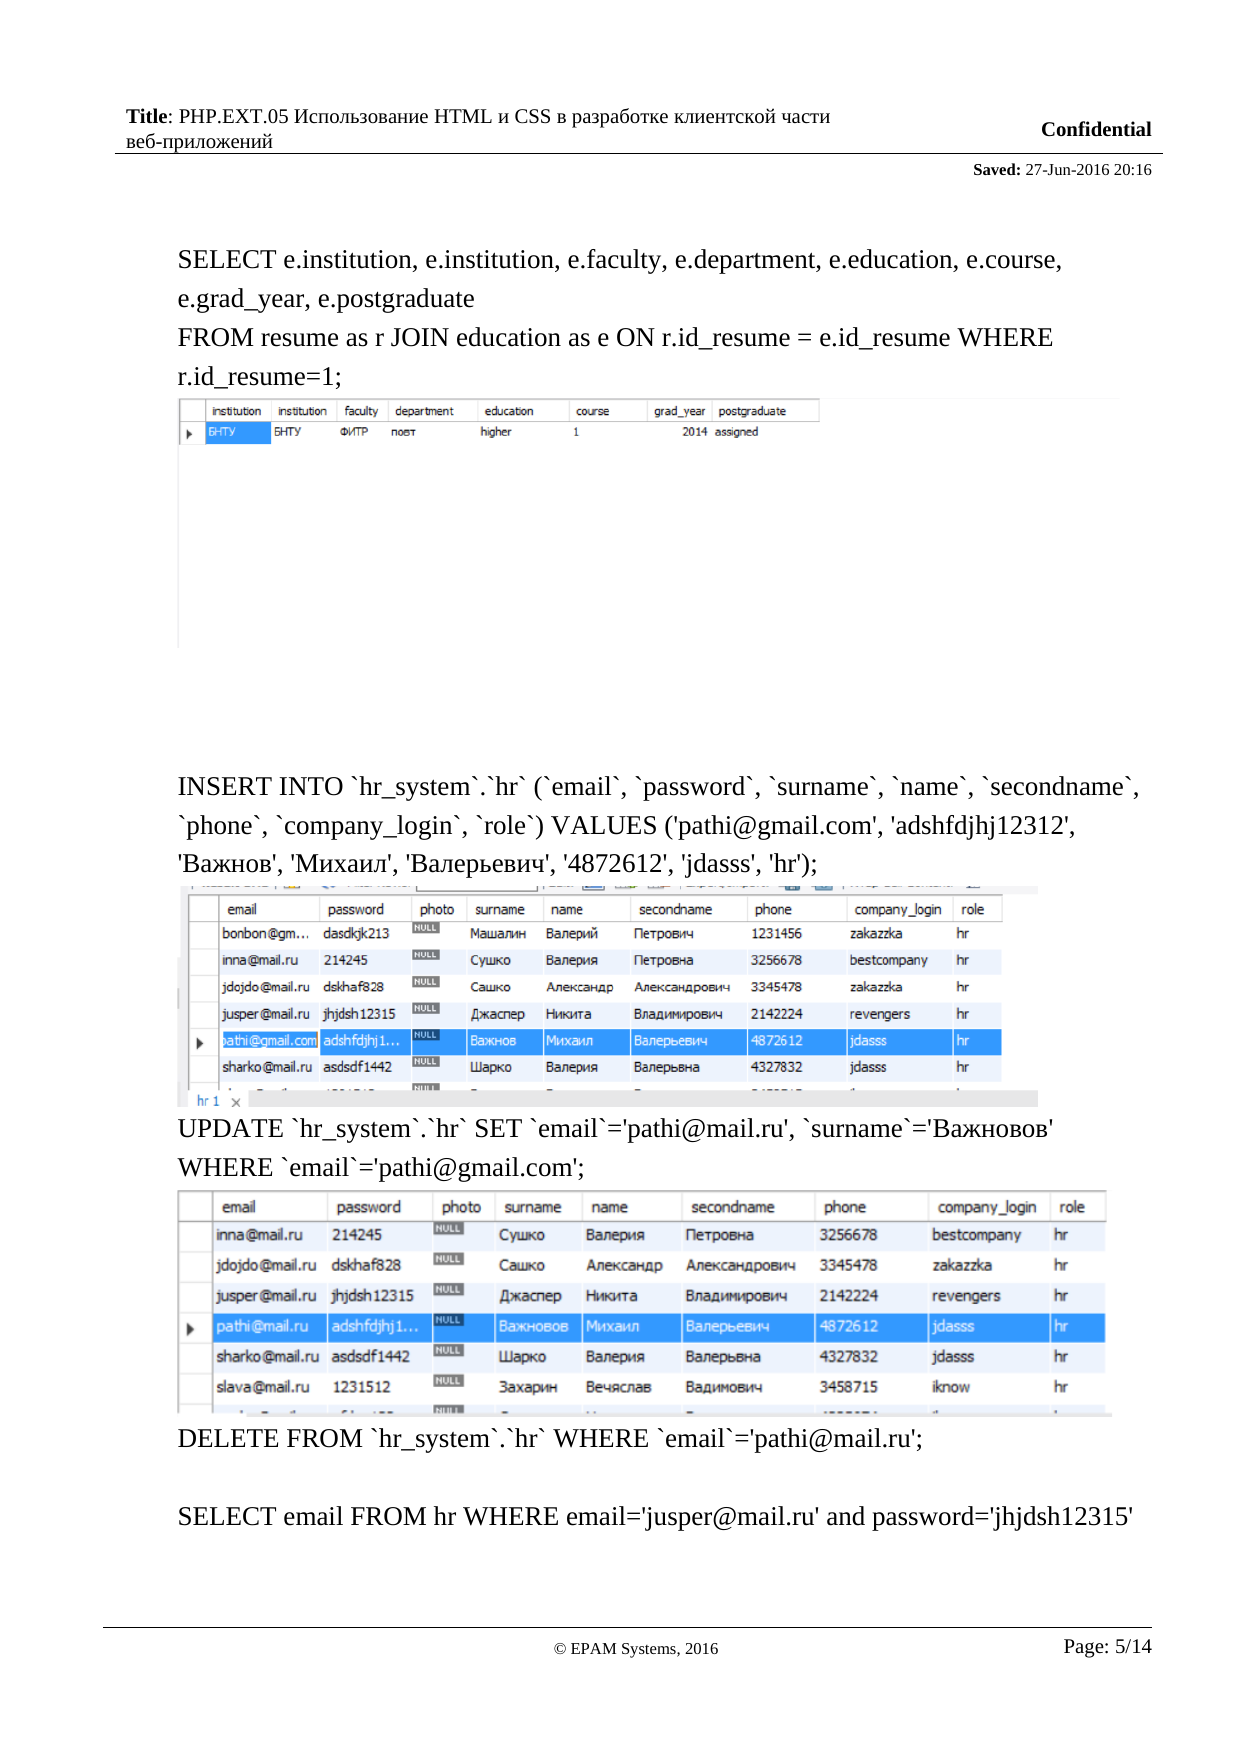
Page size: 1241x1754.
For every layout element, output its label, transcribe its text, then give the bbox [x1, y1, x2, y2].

text SELECT e.institution, e.institution, e.faculty, e.department, e.education, e.course, e.grad_year, e.postgraduate [177, 243, 1152, 313]
picture [177, 886, 1038, 1107]
text SELECT email FROM hr WHERE email='jusper@mail.ru' and password='jhjdsh12315' [177, 1500, 1152, 1531]
text DELETE FROM `hr_system`.`hr` WHERE `email`='pathi@mail.ru'; [177, 1422, 1152, 1453]
picture [177, 1190, 1113, 1417]
picture [177, 398, 1120, 648]
text INSERT INTO `hr_system`.`hr` (`email`, `password`, `surname`, `name`, `secondname`, `phone`, `company_login`, `role`) VALUES ('pathi@gmail.com', 'adshfdjhj12312', 'Важнов', 'Михаил', 'Валерьевич', '4872612', 'jdasss', 'hr'); [177, 770, 1152, 879]
text FROM resume as r JOIN education as e ON r.id_resume = e.id_resume WHERE r.id_resume=1; [177, 321, 1152, 391]
text UPDATE `hr_system`.`hr` SET `email`='pathi@mail.ru', `surname`='Важновов' WHERE `email`='pathi@gmail.com'; [177, 1112, 1152, 1182]
